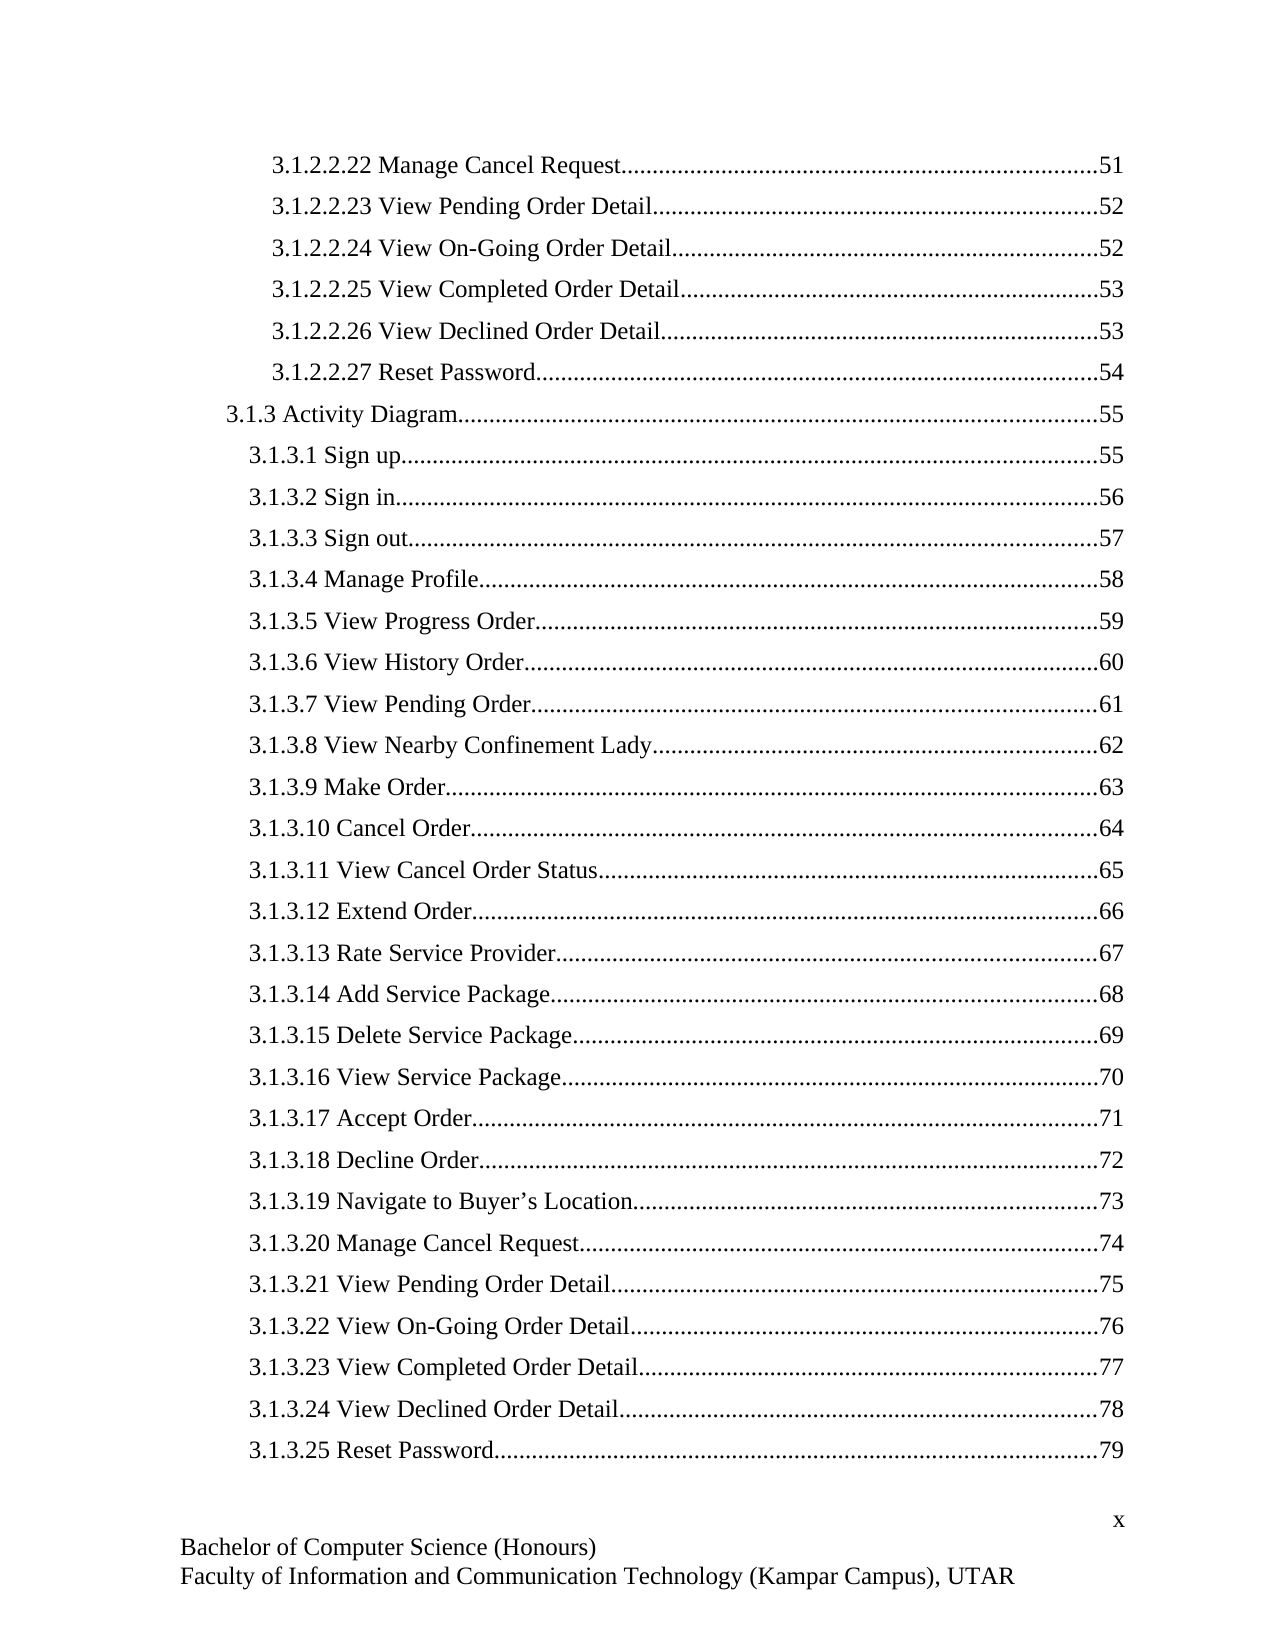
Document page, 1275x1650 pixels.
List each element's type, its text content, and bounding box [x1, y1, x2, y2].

text 3.1.3.5 View Progress Order 59 [249, 606, 1125, 635]
text 3.1.3.13 Rate Service Provider 67 [249, 938, 1125, 966]
text 3.1.3.7 View Pending Order 61 [249, 689, 1125, 718]
text 3.1.3.10 Cancel Order 64 [249, 813, 1125, 842]
text 3.1.3.6 View History Order 60 [249, 647, 1125, 676]
text 3.1.3.1 Sign up 55 [249, 440, 1125, 469]
text 3.1.2.2.27 Reset Password 54 [272, 357, 1125, 386]
text 3.1.3.20 Manage Cancel Request 74 [249, 1228, 1125, 1257]
text 3.1.3.2 Sign in 56 [249, 482, 1125, 510]
text 3.1.3.21 View Pending Order Detail 75 [249, 1269, 1125, 1298]
text 3.1.2.2.25 View Completed Order Detail 53 [272, 274, 1125, 303]
text 3.1.2.2.23 View Pending Order Detail 52 [272, 191, 1125, 220]
text 3.1.3.23 View Completed Order Detail 77 [249, 1352, 1125, 1381]
text 3.1.3.17 Accept Order 71 [249, 1103, 1125, 1132]
text 3.1.3.15 Delete Service Package 69 [249, 1021, 1125, 1049]
text 3.1.2.2.22 Manage Cancel Request 51 [272, 150, 1125, 179]
text 3.1.2.2.26 View Declined Order Detail 53 [272, 316, 1125, 344]
text 3.1.3.8 View Nearby Confinement Lady 62 [249, 730, 1125, 759]
text 3.1.3.25 Reset Password 79 [249, 1435, 1125, 1464]
text 3.1.3.12 Extend Order 66 [249, 896, 1125, 925]
text 3.1.2.2.24 View On-Going Order Detail 52 [272, 233, 1125, 262]
text 3.1.3.11 View Cancel Order Status 65 [249, 855, 1125, 883]
text 3.1.3.19 Navigate to Buyer’s Location 73 [249, 1186, 1125, 1215]
text 3.1.3.9 Make Order 63 [249, 772, 1125, 801]
text 3.1.3.14 Add Service Package 68 [249, 979, 1125, 1008]
text 3.1.3.3 Sign out 57 [249, 523, 1125, 552]
text 3.1.3.18 Decline Order 72 [249, 1145, 1125, 1174]
text 3.1.3.24 View Declined Order Detail 78 [249, 1394, 1125, 1422]
text 3.1.3.4 Manage Profile 58 [249, 564, 1125, 593]
text 3.1.3.22 View On-Going Order Detail 76 [249, 1311, 1125, 1339]
text 3.1.3 Activity Diagram 55 [226, 399, 1125, 427]
text 3.1.3.16 View Service Package 70 [249, 1062, 1125, 1091]
